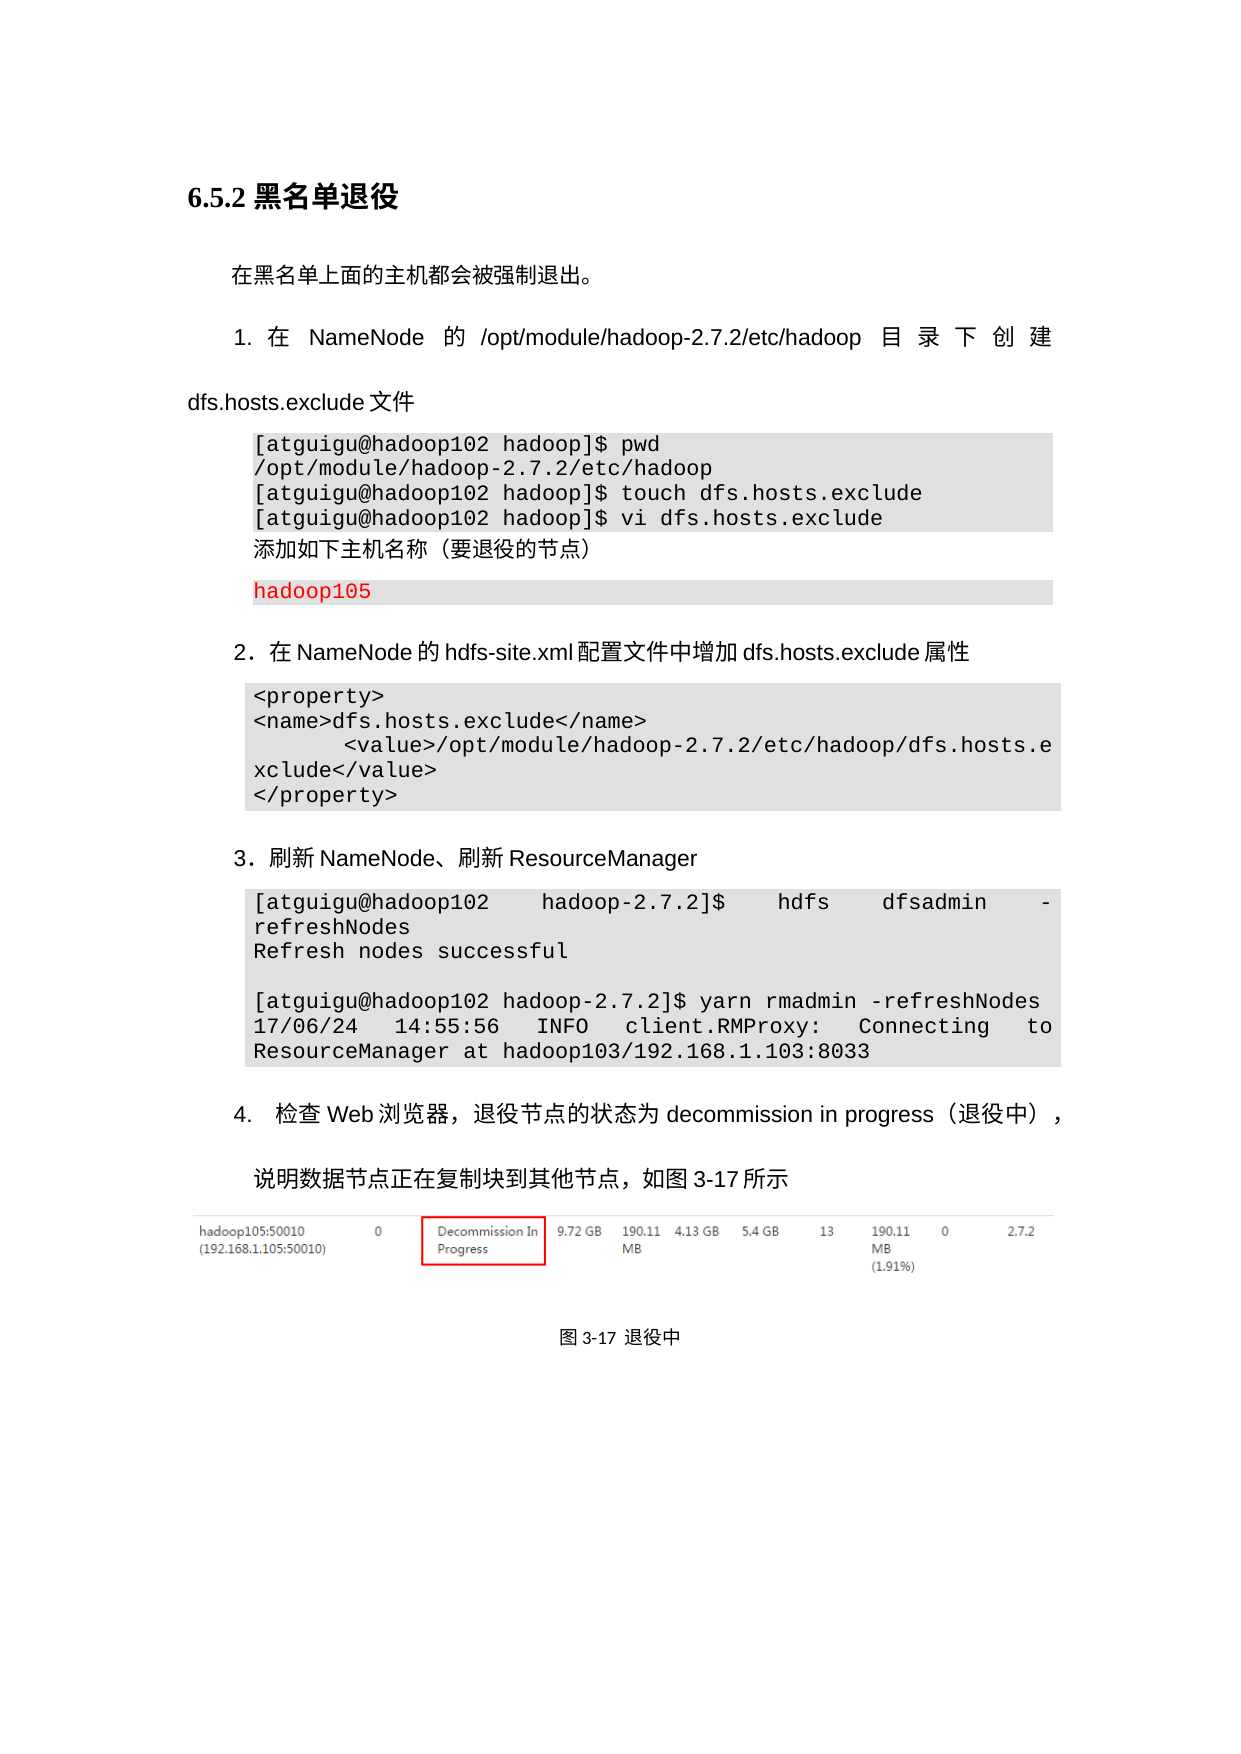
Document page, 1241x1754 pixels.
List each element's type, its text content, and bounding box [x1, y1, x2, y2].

subtitle 6.5.2 黑名单退役 [187, 162, 1053, 227]
text 添加如下主机名称（要退役的节点） [187, 532, 1053, 564]
text [atguigu@hadoop102 hadoop-2.7.2]$ hdfs dfsadmin -refreshNodes [245, 889, 1061, 941]
text 图3-17 退役中 [187, 1320, 1053, 1352]
text 2．在NameNode的hdfs-site.xml配置文件中增加dfs.hosts.exclude属性 [187, 618, 1053, 683]
text 4. 检查Web浏览器，退役节点的状态为decommission in progress（退役中），说明数据节点正在复制块到其他节点，如图3-17所示 [233, 1080, 1053, 1209]
text hadoop105 [253, 580, 1053, 605]
text [atguigu@hadoop102 hadoop]$ touch dfs.hosts.exclude [253, 482, 1053, 507]
text 3．刷新NameNode、刷新ResourceManager [187, 824, 1053, 889]
text </property> [245, 784, 1061, 811]
text <value>/opt/module/hadoop-2.7.2/etc/hadoop/dfs.hosts.exclude</value> [245, 735, 1061, 784]
text Refresh nodes successful [245, 941, 1061, 966]
text <name>dfs.hosts.exclude</name> [245, 710, 1061, 735]
text <property> [245, 683, 1061, 710]
text [atguigu@hadoop102 hadoop]$ pwd [253, 433, 1053, 458]
text [atguigu@hadoop102 hadoop-2.7.2]$ yarn rmadmin -refreshNodes [245, 990, 1061, 1015]
picture [187, 1209, 1054, 1278]
text 1.在NameNode的/opt/module/hadoop-2.7.2/etc/hadoop目录下创建dfs.hosts.exclude文件 [187, 303, 1053, 433]
text 在黑名单上面的主机都会被强制退出。 [187, 257, 1053, 290]
text /opt/module/hadoop-2.7.2/etc/hadoop [253, 458, 1053, 482]
text [atguigu@hadoop102 hadoop]$ vi dfs.hosts.exclude [253, 507, 1053, 532]
text 17/06/24 14:55:56 INFO client.RMProxy: Connecting to ResourceManager at hadoop103/192.168.1.103:8033 [245, 1015, 1061, 1067]
